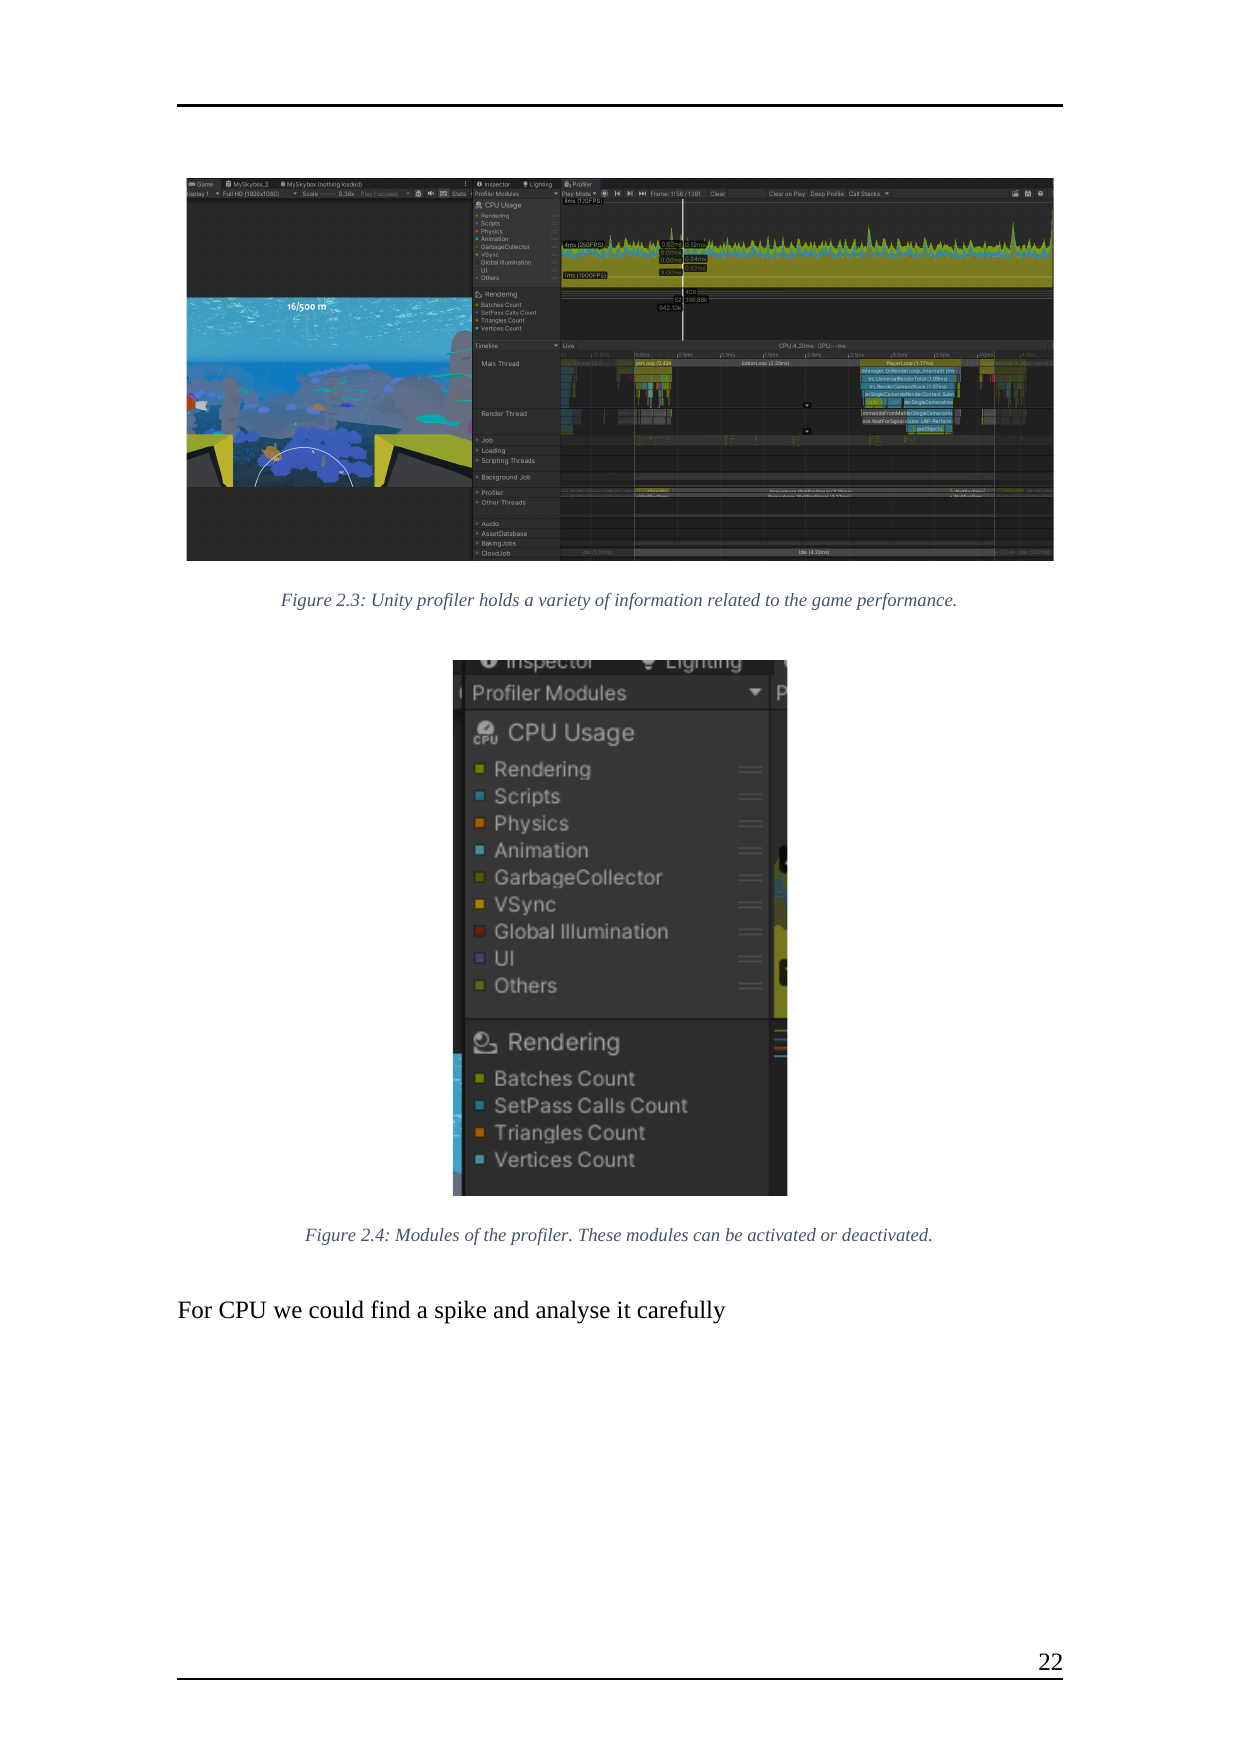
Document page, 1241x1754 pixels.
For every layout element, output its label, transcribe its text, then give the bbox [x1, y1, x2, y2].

text For CPU we could find a spike and analyse it carefully [177, 1295, 1063, 1324]
picture [186, 178, 1054, 561]
picture [452, 660, 788, 1196]
